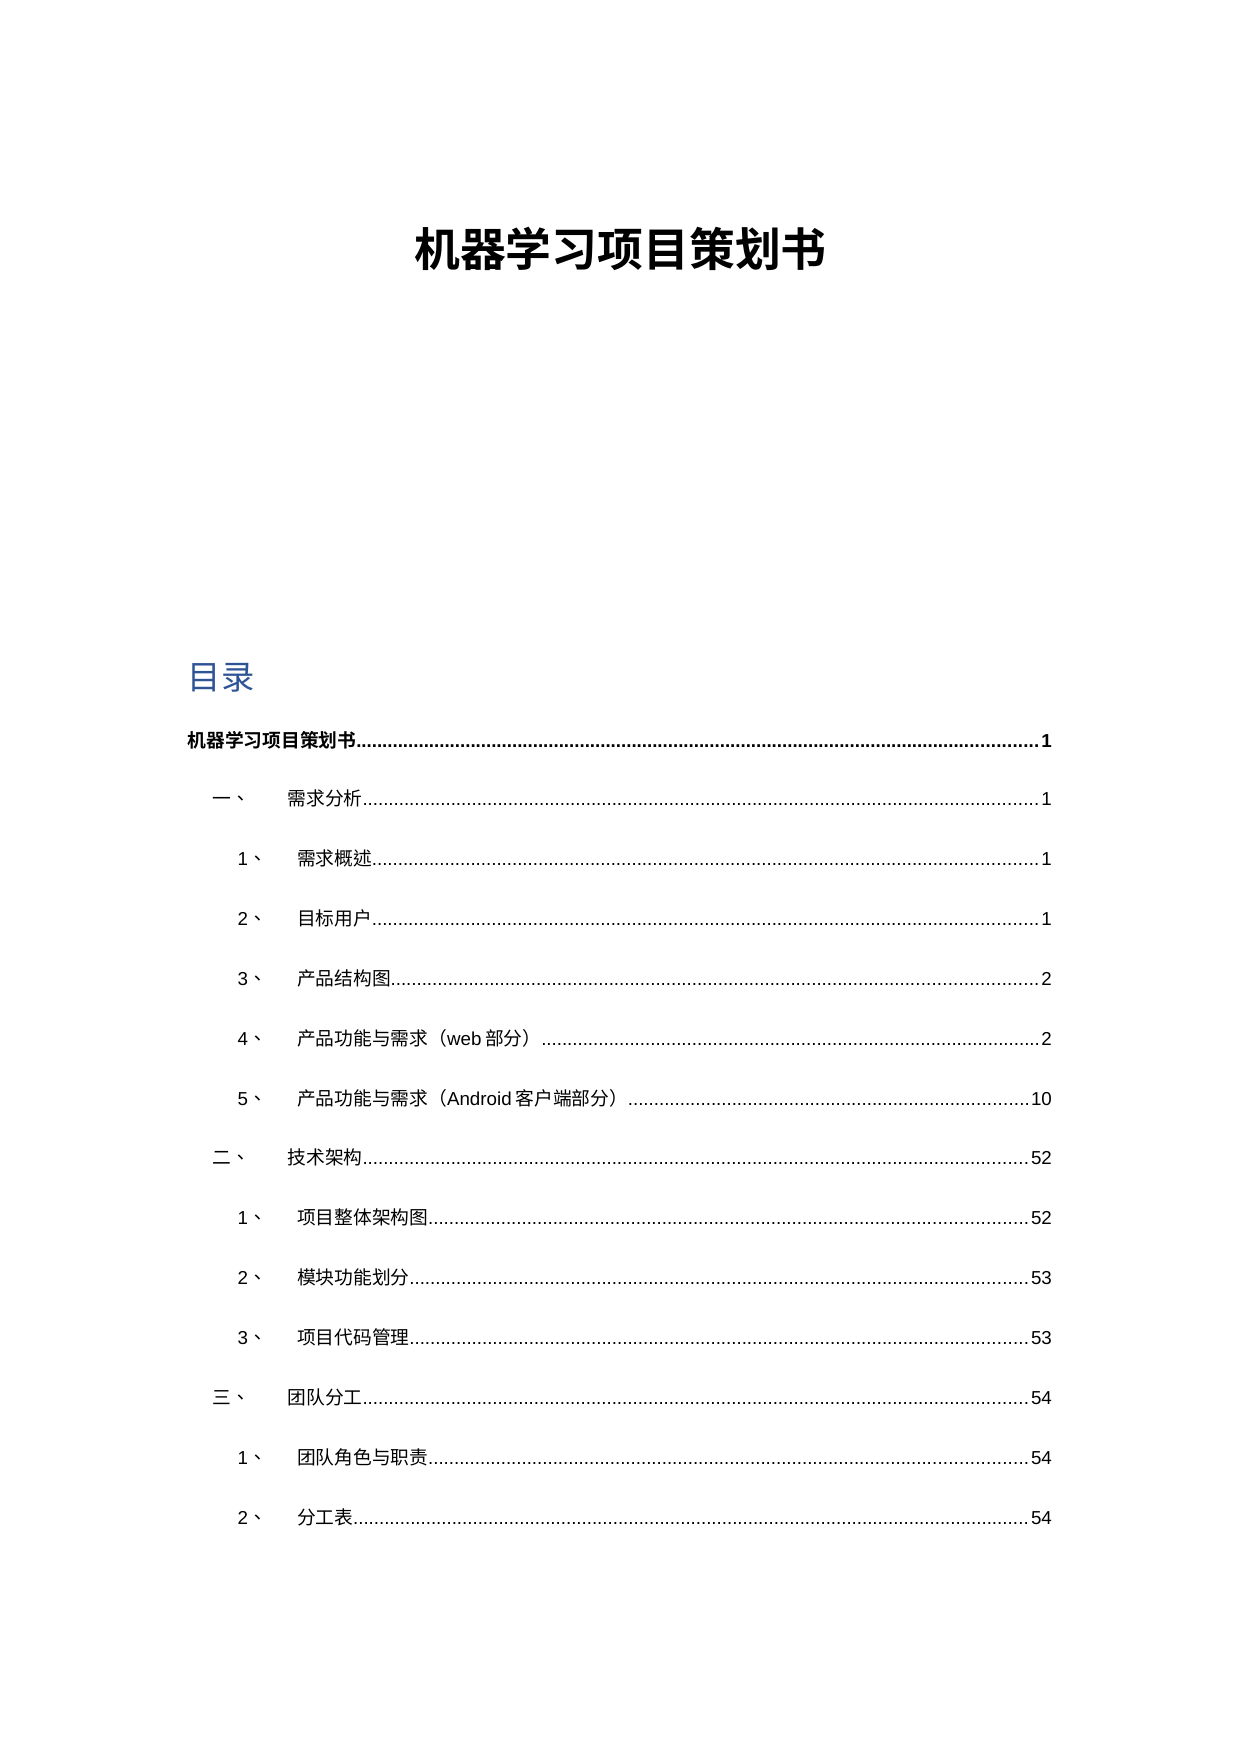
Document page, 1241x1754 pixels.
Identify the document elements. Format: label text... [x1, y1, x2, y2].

subtitle 机器学习项目策划书 [187, 197, 1053, 295]
